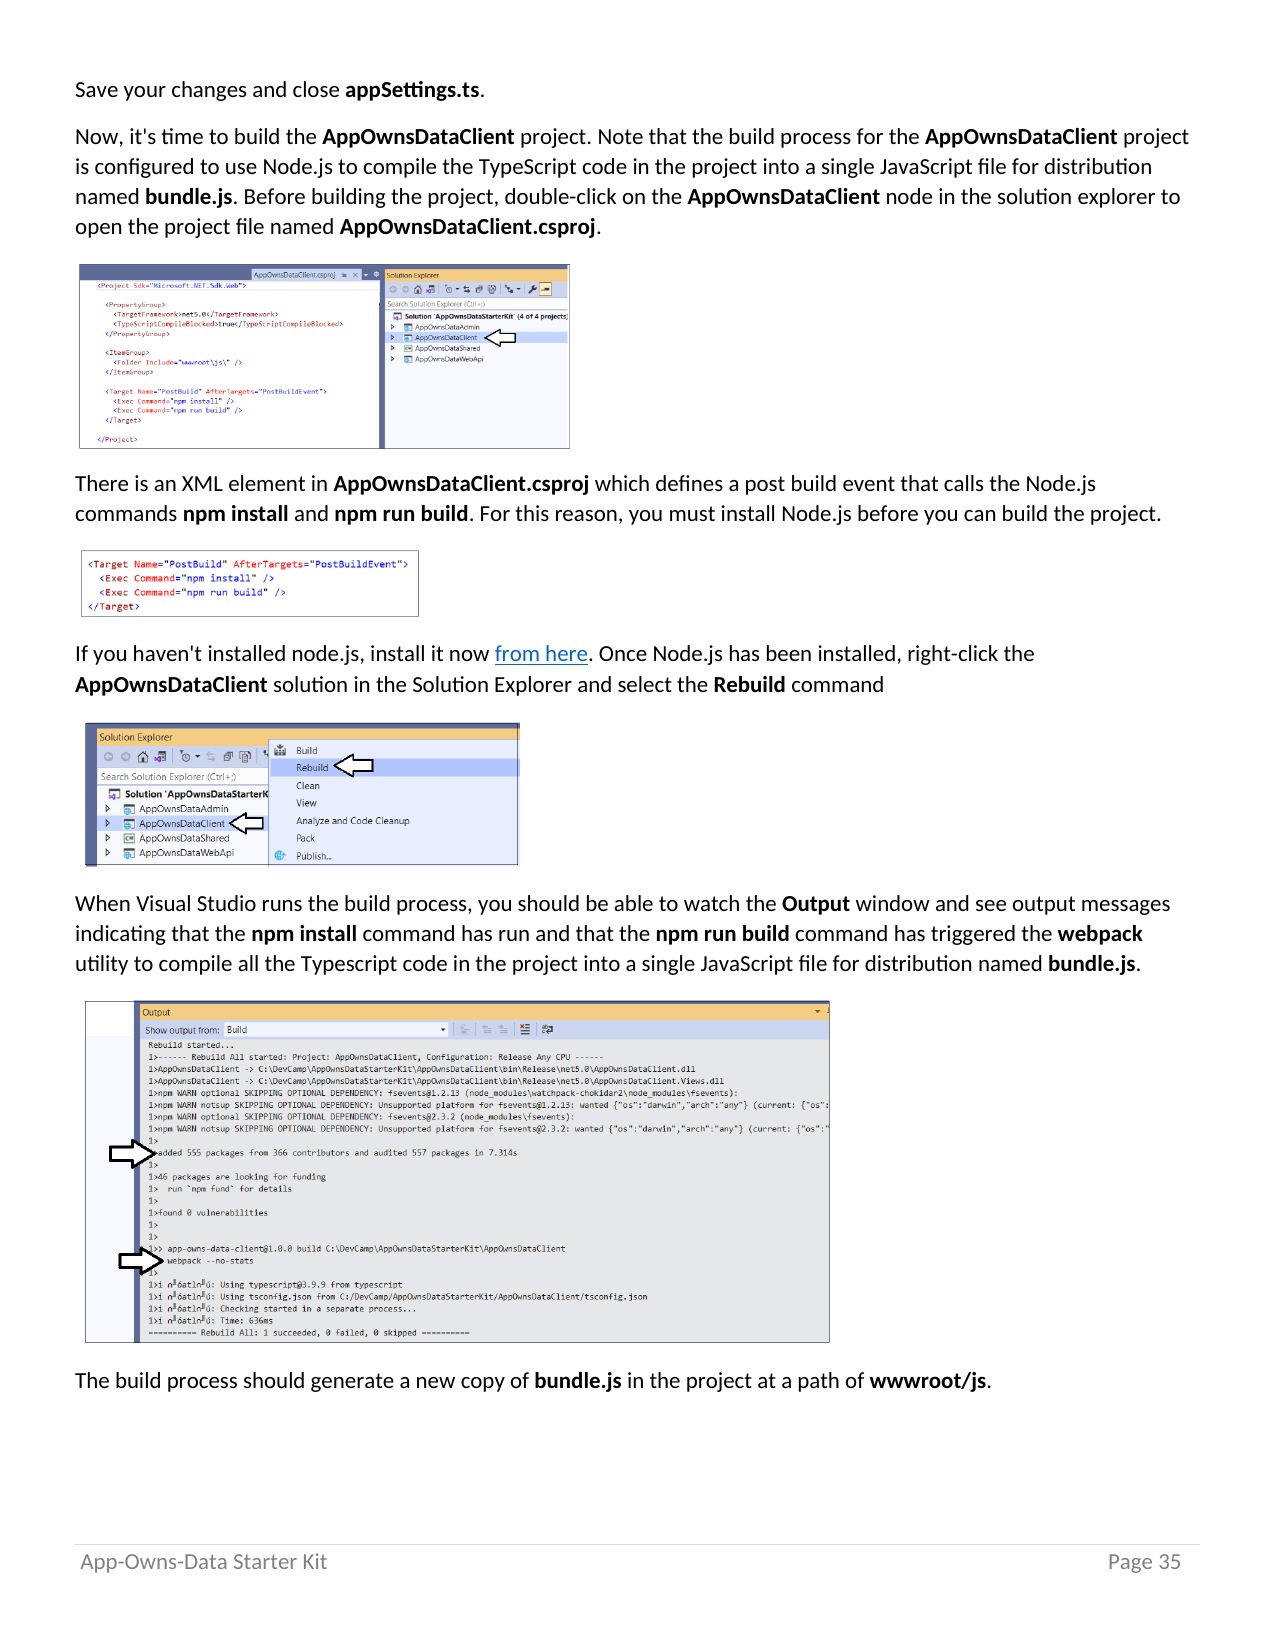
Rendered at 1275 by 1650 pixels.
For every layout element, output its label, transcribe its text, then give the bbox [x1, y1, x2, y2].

picture [75, 996, 834, 1347]
text Save your changes and close appSettings.ts. [75, 75, 1200, 103]
picture [75, 259, 575, 451]
picture [75, 546, 423, 621]
text The build process should generate a new copy of bundle.js in the project at a path of wwwroot/js. [75, 1366, 1200, 1394]
picture [75, 716, 524, 870]
text There is an XML element in AppOwnsDataClient.csproj which defines a post build event that calls the Node.js commands npm install and npm run build. For this reason, you must install Node.js before you can build the project. [75, 469, 1200, 528]
text When Visual Studio runs the build process, you should be able to watch the Output window and see output messages indicating that the npm install command has run and that the npm run build command has triggered the webpack utility to compile all the Typescript code in the project into a single JavaScript file for distribution named bundle.js. [75, 889, 1200, 977]
text If you haven't installed node.js, install it now from here. Once Node.js has been installed, right-click the AppOwnsDataClient solution in the Solution Explorer and select the Rebuild command [75, 639, 1200, 698]
text Now, it's time to build the AppOwnsDataClient project. Note that the build process for the AppOwnsDataClient project is configured to use Node.js to compile the TypeScript code in the project into a single JavaScript file for distribution named bundle.js. Before building the project, double-click on the AppOwnsDataClient node in the solution explorer to open the project file named AppOwnsDataClient.csproj. [75, 122, 1200, 241]
